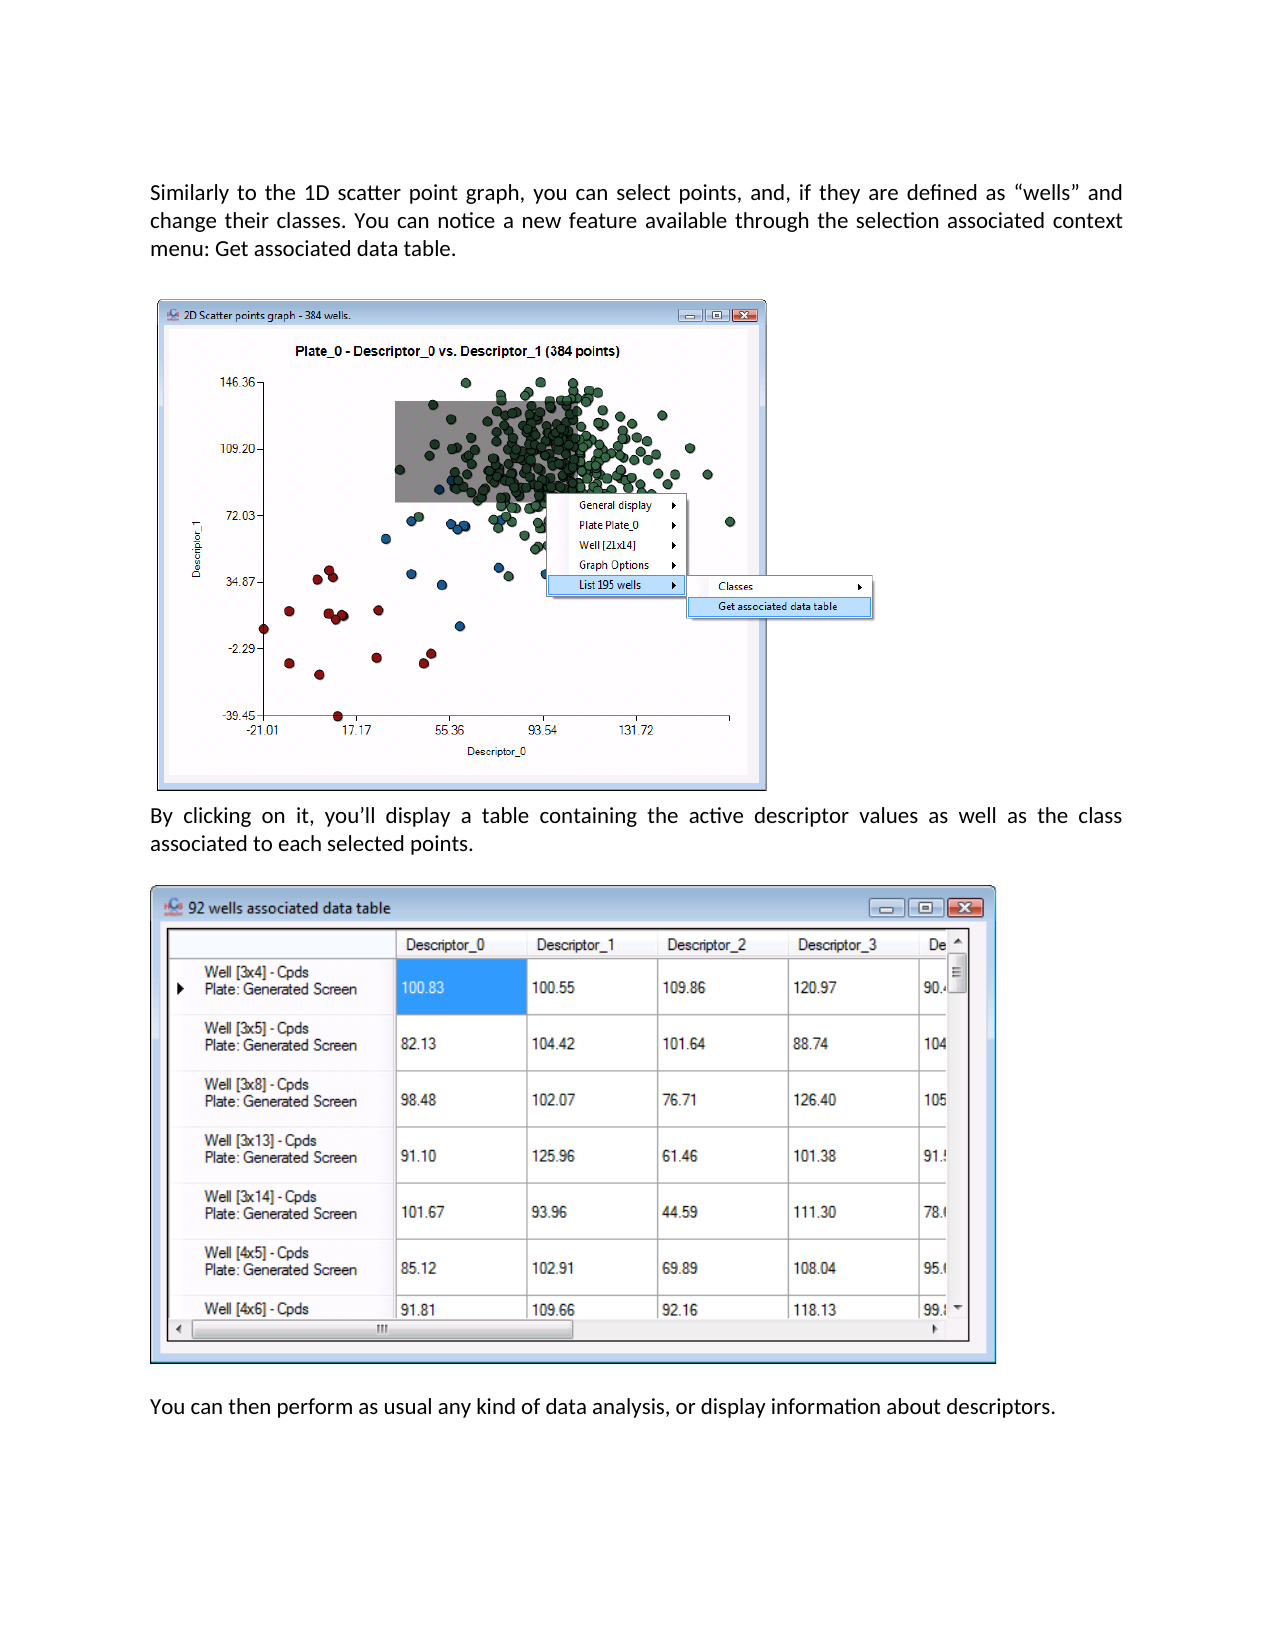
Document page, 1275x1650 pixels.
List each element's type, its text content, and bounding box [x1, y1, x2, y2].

picture [150, 885, 997, 1364]
text Similarly to the 1D scatter point graph, you can select points, and, if they are defined as “wells” and change their classes. You can notice a new feature available through the selection associated context menu: Get associated data table. [150, 178, 1125, 262]
text By clicking on it, you’ll display a table containing the active descriptor values as well as the class associated to each selected points. [150, 801, 1125, 857]
picture [150, 290, 892, 802]
text You can then perform as usual any kind of data analysis, or display information about descriptors. [150, 1392, 1125, 1420]
